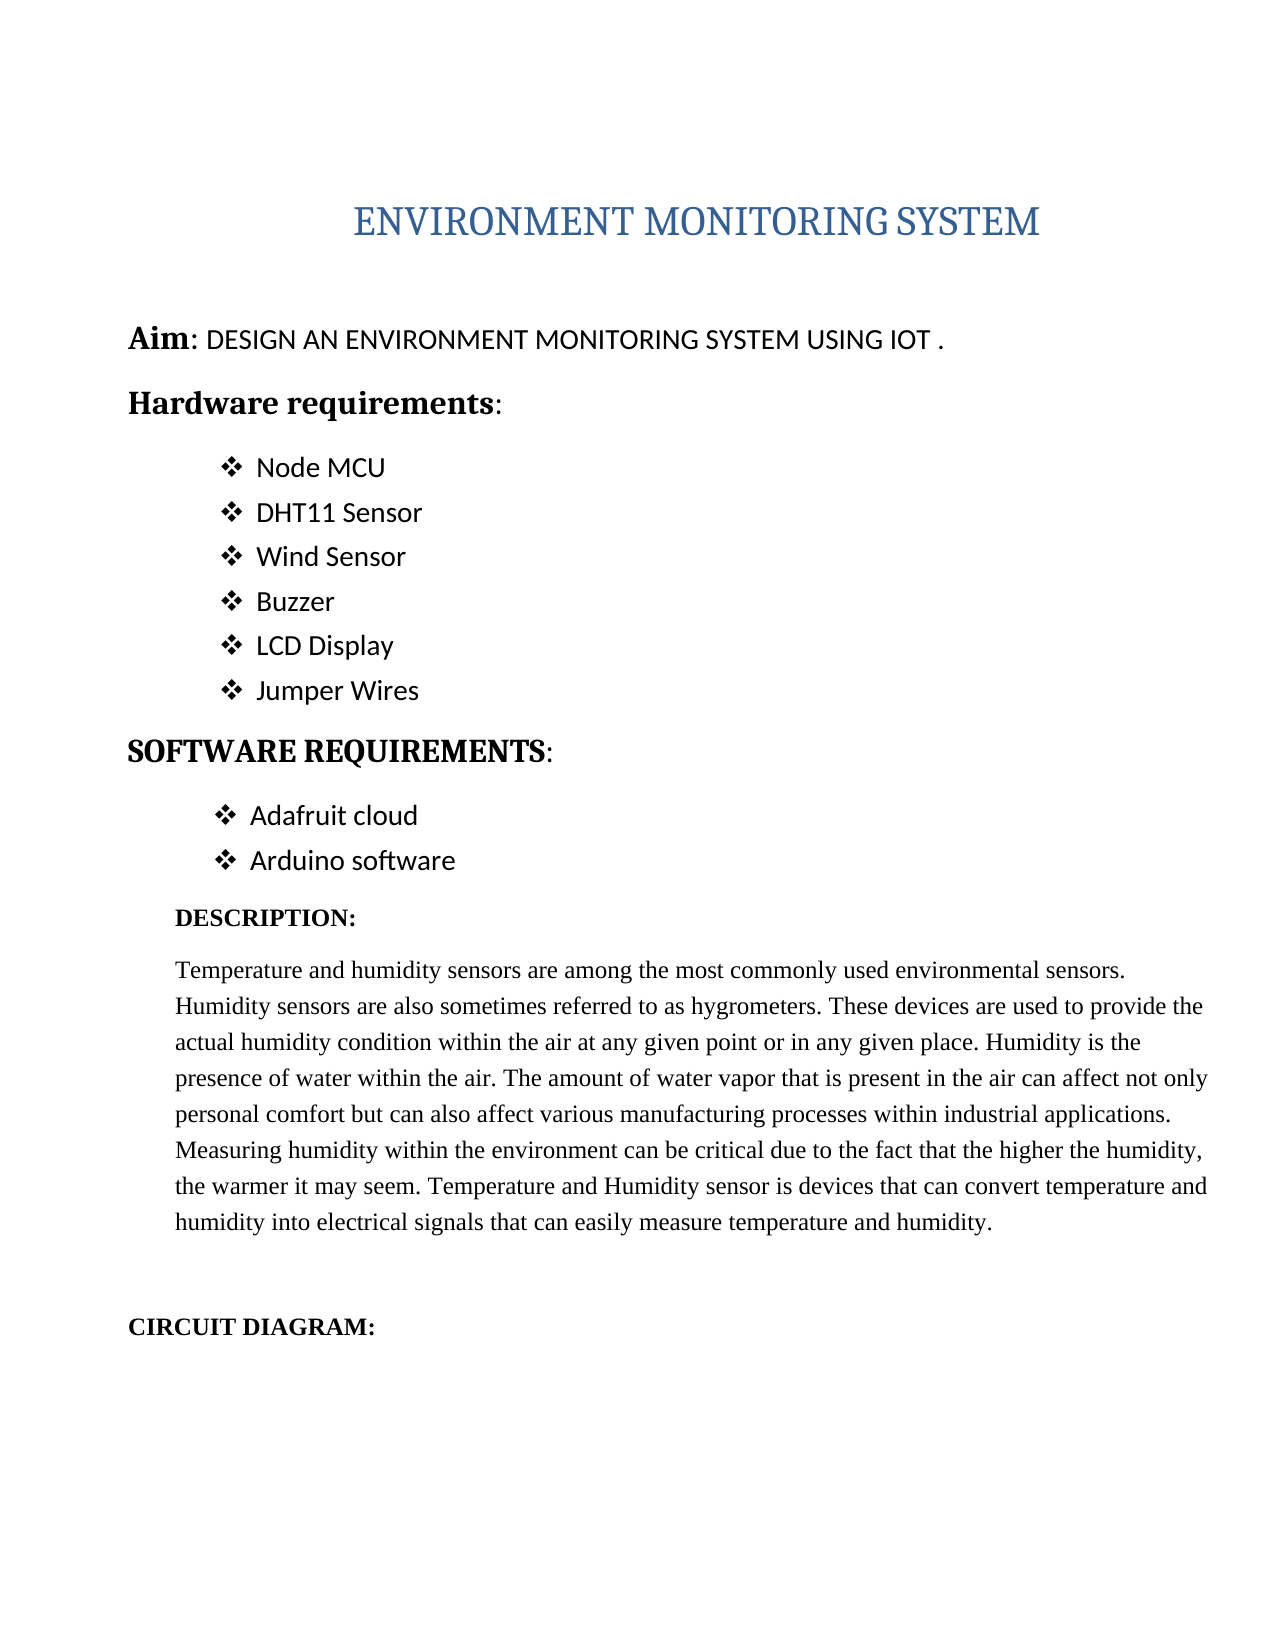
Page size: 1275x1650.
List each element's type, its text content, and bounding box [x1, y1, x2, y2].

list Adafruit cloud [212, 797, 1219, 833]
text CIRCUIT DIAGRAM: [128, 1312, 1219, 1341]
list Jumper Wires [218, 672, 1219, 707]
list LCD Display [218, 627, 1219, 663]
list Node MCU [218, 449, 1219, 485]
text DESCRIPTION: [128, 903, 1219, 932]
list Wind Sensor [218, 538, 1219, 574]
text Aim: DESIGN AN ENVIRONMENT MONITORING SYSTEM USING IOT . [128, 317, 1219, 358]
list DHT11 Sensor [218, 494, 1219, 529]
list Arduino software [212, 842, 1219, 877]
subtitle ENVIRONMENT MONITORING SYSTEM [175, 198, 1219, 246]
text Temperature and humidity sensors are among the most commonly used environmental sensors. Humidity sensors are also sometimes referred to as hygrometers. These devices are used to provide the actual humidity condition within the air at any given point or in any given place. Humidity is the presence of water within the air. The amount of water vapor that is present in the air can affect not only personal comfort but can also affect various manufacturing processes within industrial applications. Measuring humidity within the environment can be critical due to the fact that the higher the humidity, the warmer it may seem. Temperature and Humidity sensor is devices that can convert temperature and humidity into electrical signals that can easily measure temperature and humidity. [175, 956, 1219, 1236]
text SOFTWARE REQUIREMENTS: [128, 733, 1219, 771]
text Hardware requirements: [128, 384, 1219, 423]
list Buzzer [218, 583, 1219, 618]
